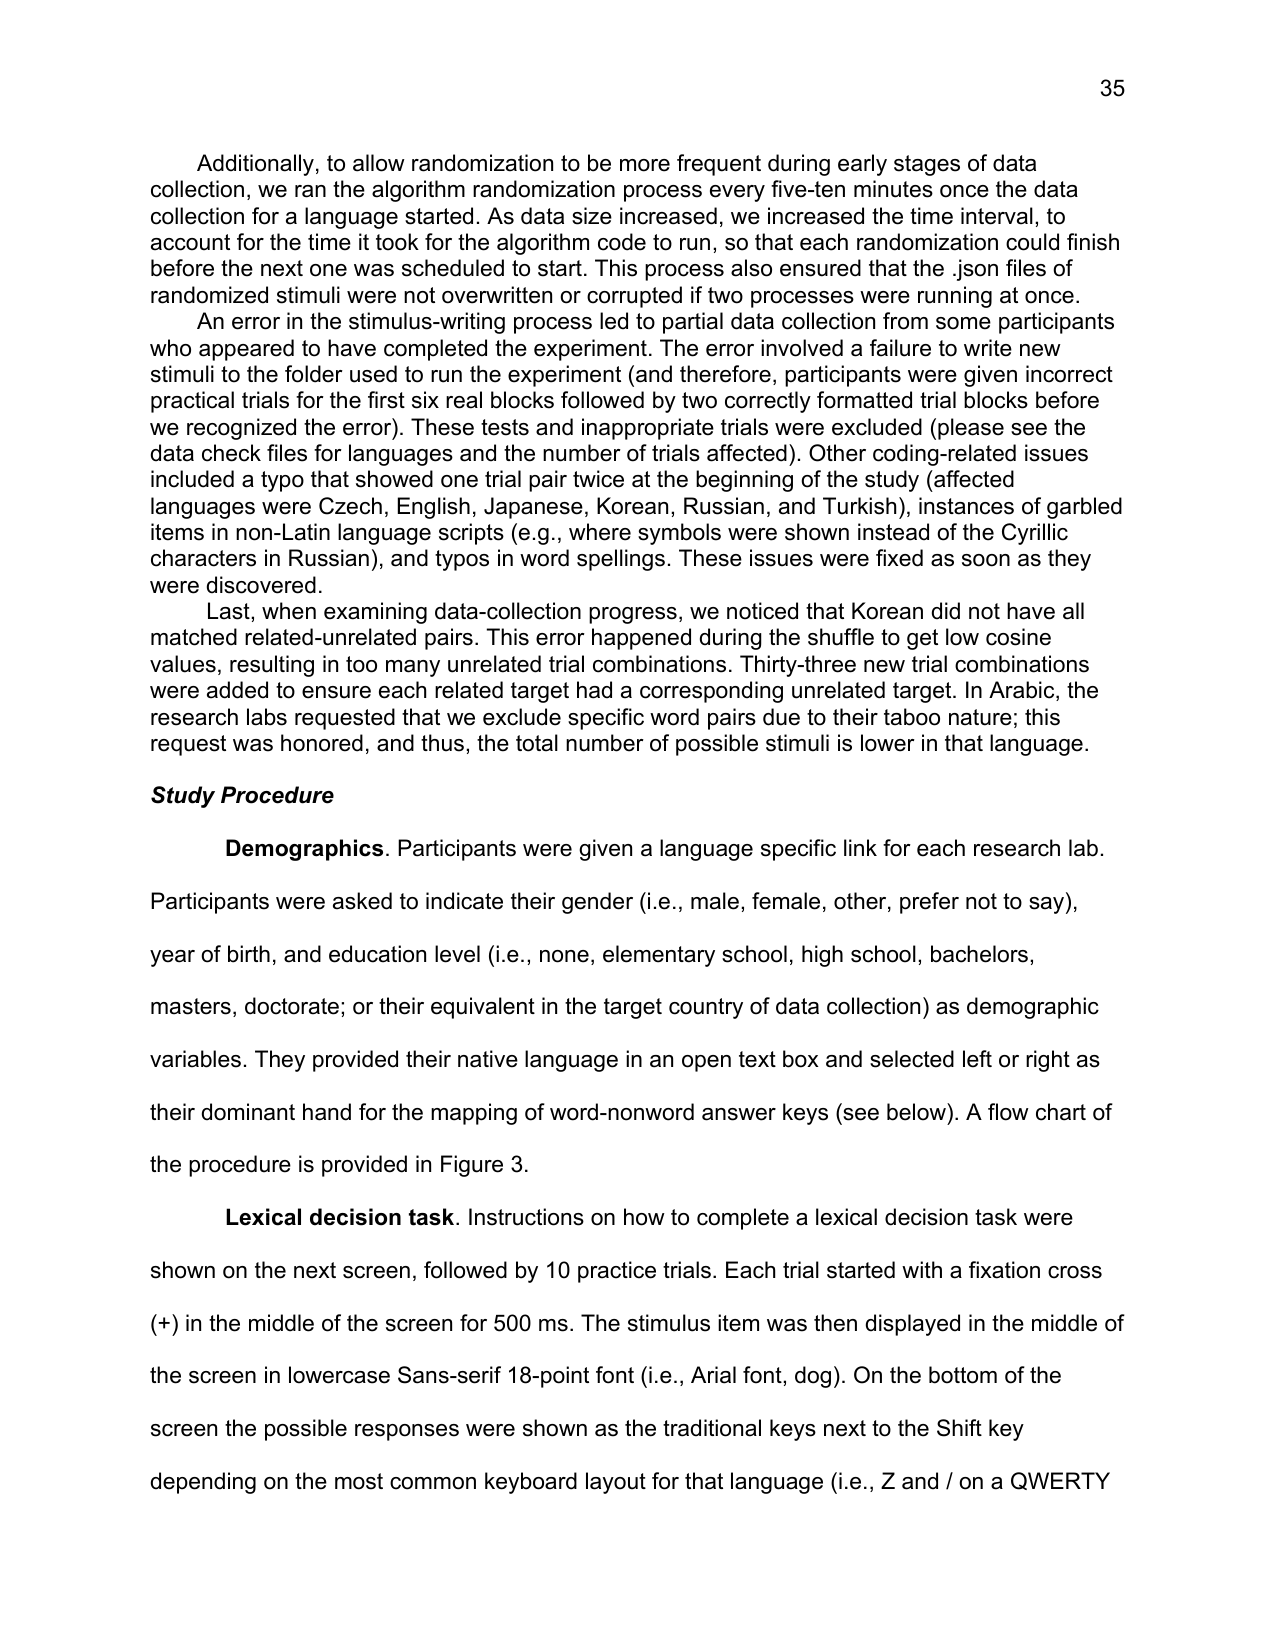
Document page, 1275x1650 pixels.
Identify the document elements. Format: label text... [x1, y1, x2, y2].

text Last, when examining data-collection progress, we noticed that Korean did not have all matched related-unrelated pairs. This error happened during the shuffle to get low cosine values, resulting in too many unrelated trial combinations. Thirty-three new trial combinations were added to ensure each related target had a corresponding unrelated target. In Arabic, the research labs requested that we exclude specific word pairs due to their taboo nature; this request was honored, and thus, the total number of possible stimuli is lower in that language. [150, 598, 1125, 756]
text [150, 1204, 1125, 1494]
text Additionally, to allow randomization to be more frequent during early stages of data collection, we ran the algorithm randomization process every five-ten minutes once the data collection for a language started. As data size increased, we increased the time interval, to account for the time it took for the algorithm code to run, so that each randomization could finish before the next one was scheduled to start. This process also ensured that the .json files of randomized stimuli were not overwritten or corrupted if two processes were running at once. [150, 150, 1125, 308]
text Demographics. Participants were given a language specific link for each research lab. Participants were asked to indicate their gender (i.e., male, female, other, prefer not to say), year of birth, and education level (i.e., none, elementary school, high school, bachelors, masters, doctorate; or their equivalent in the target country of data collection) as demographic variables. They provided their native language in an open text box and selected left or right as their dominant hand for the mapping of word-nonword answer keys (see below). A flow chart of the procedure is provided in Figure 3. [150, 835, 1125, 1178]
text An error in the stimulus-writing process led to partial data collection from some participants who appeared to have completed the experiment. The error involved a failure to write new stimuli to the folder used to run the experiment (and therefore, participants were given incorrect practical trials for the first six real blocks followed by two correctly formatted trial blocks before we recognized the error). These tests and inappropriate trials were excluded (please see the data check files for languages and the number of trials affected). Other coding-related issues included a typo that showed one trial pair twice at the beginning of the study (affected languages were Czech, English, Japanese, Korean, Russian, and Turkish), instances of garbled items in non-Latin language scripts (e.g., where symbols were shown instead of the Cyrillic characters in Russian), and typos in word spellings. These issues were fixed as soon as they were discovered. [150, 308, 1125, 598]
text Study Procedure [150, 782, 1125, 809]
